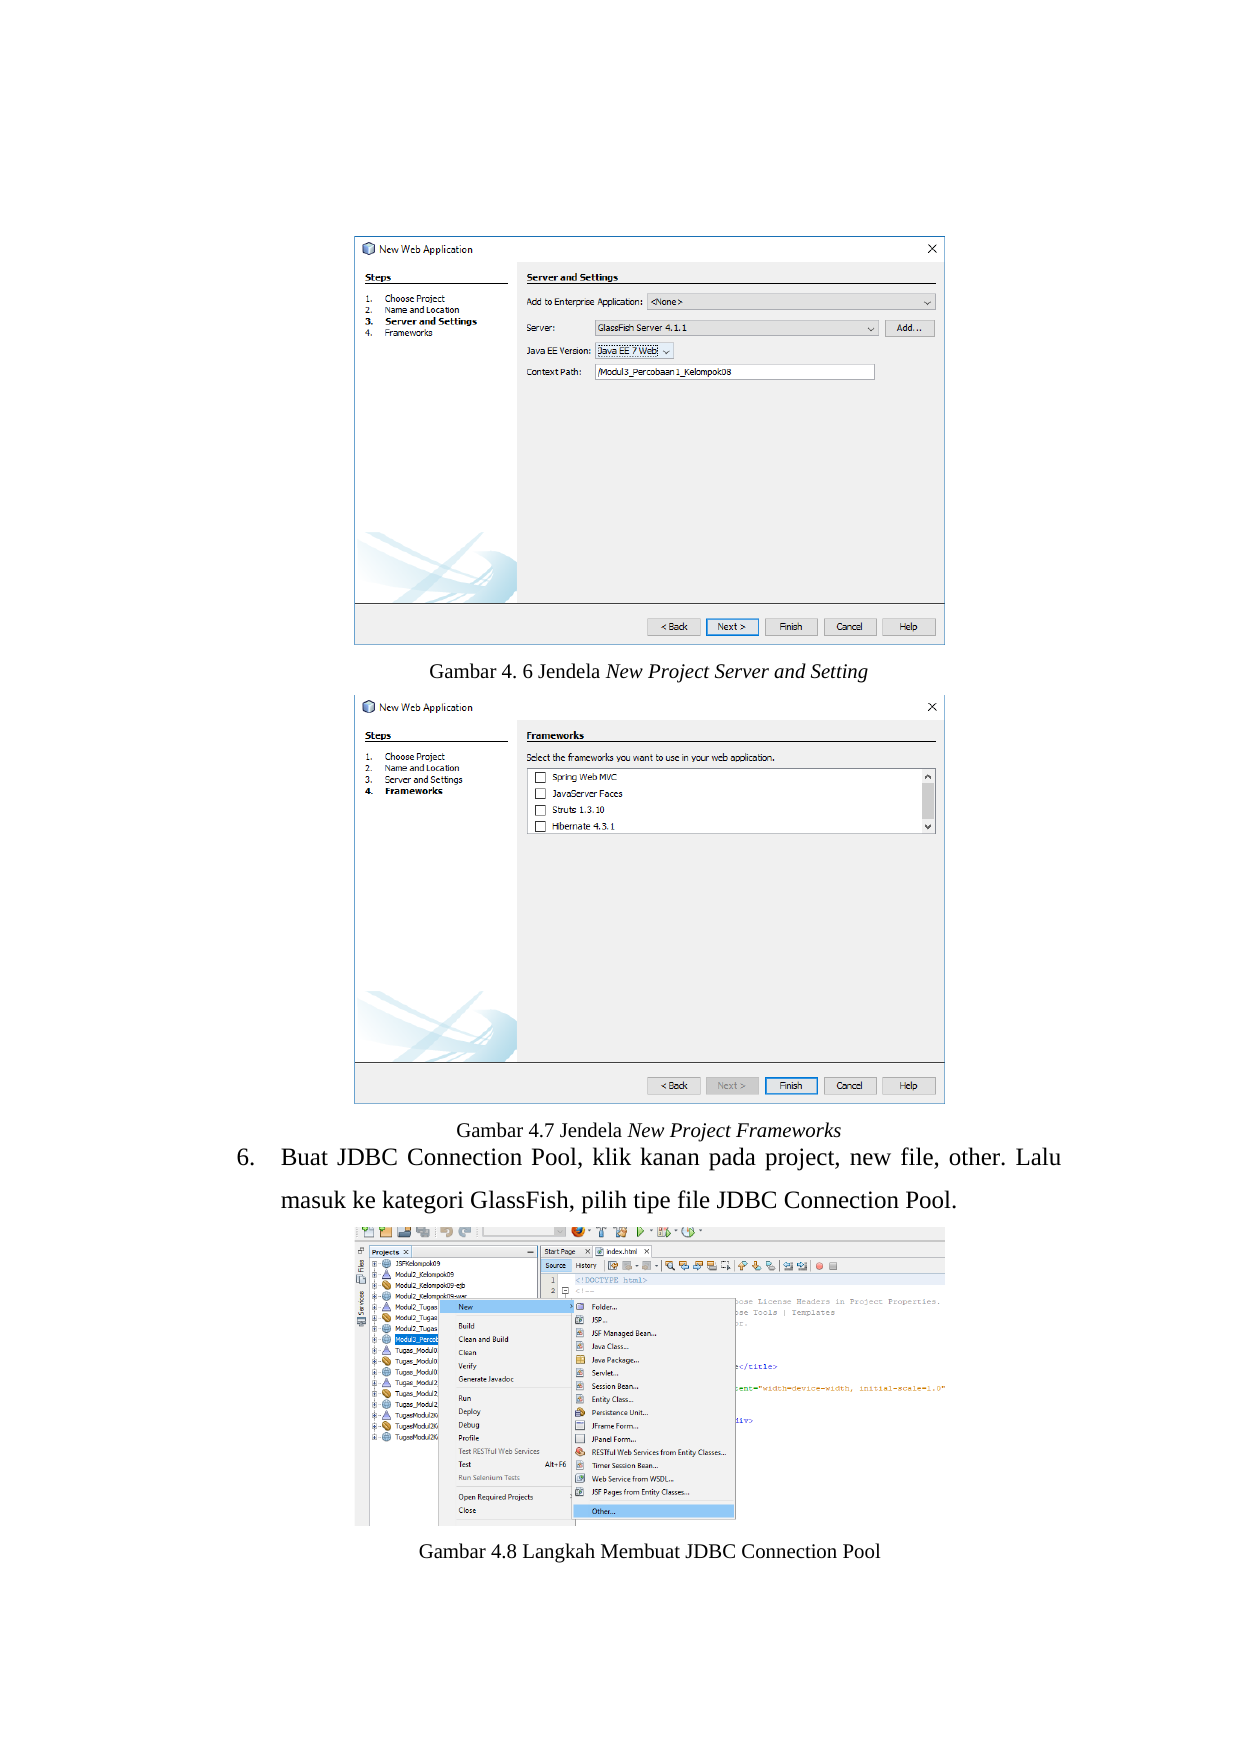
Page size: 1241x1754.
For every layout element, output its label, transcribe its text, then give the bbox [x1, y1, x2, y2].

picture [354, 1227, 945, 1526]
picture [354, 236, 945, 645]
picture [354, 695, 945, 1104]
list Buat JDBC Connection Pool, klik kanan pada project, new file, other. Lalu masuk ke kategori GlassFish, pilih tipe file JDBC Connection Pool. [236, 1142, 1063, 1213]
